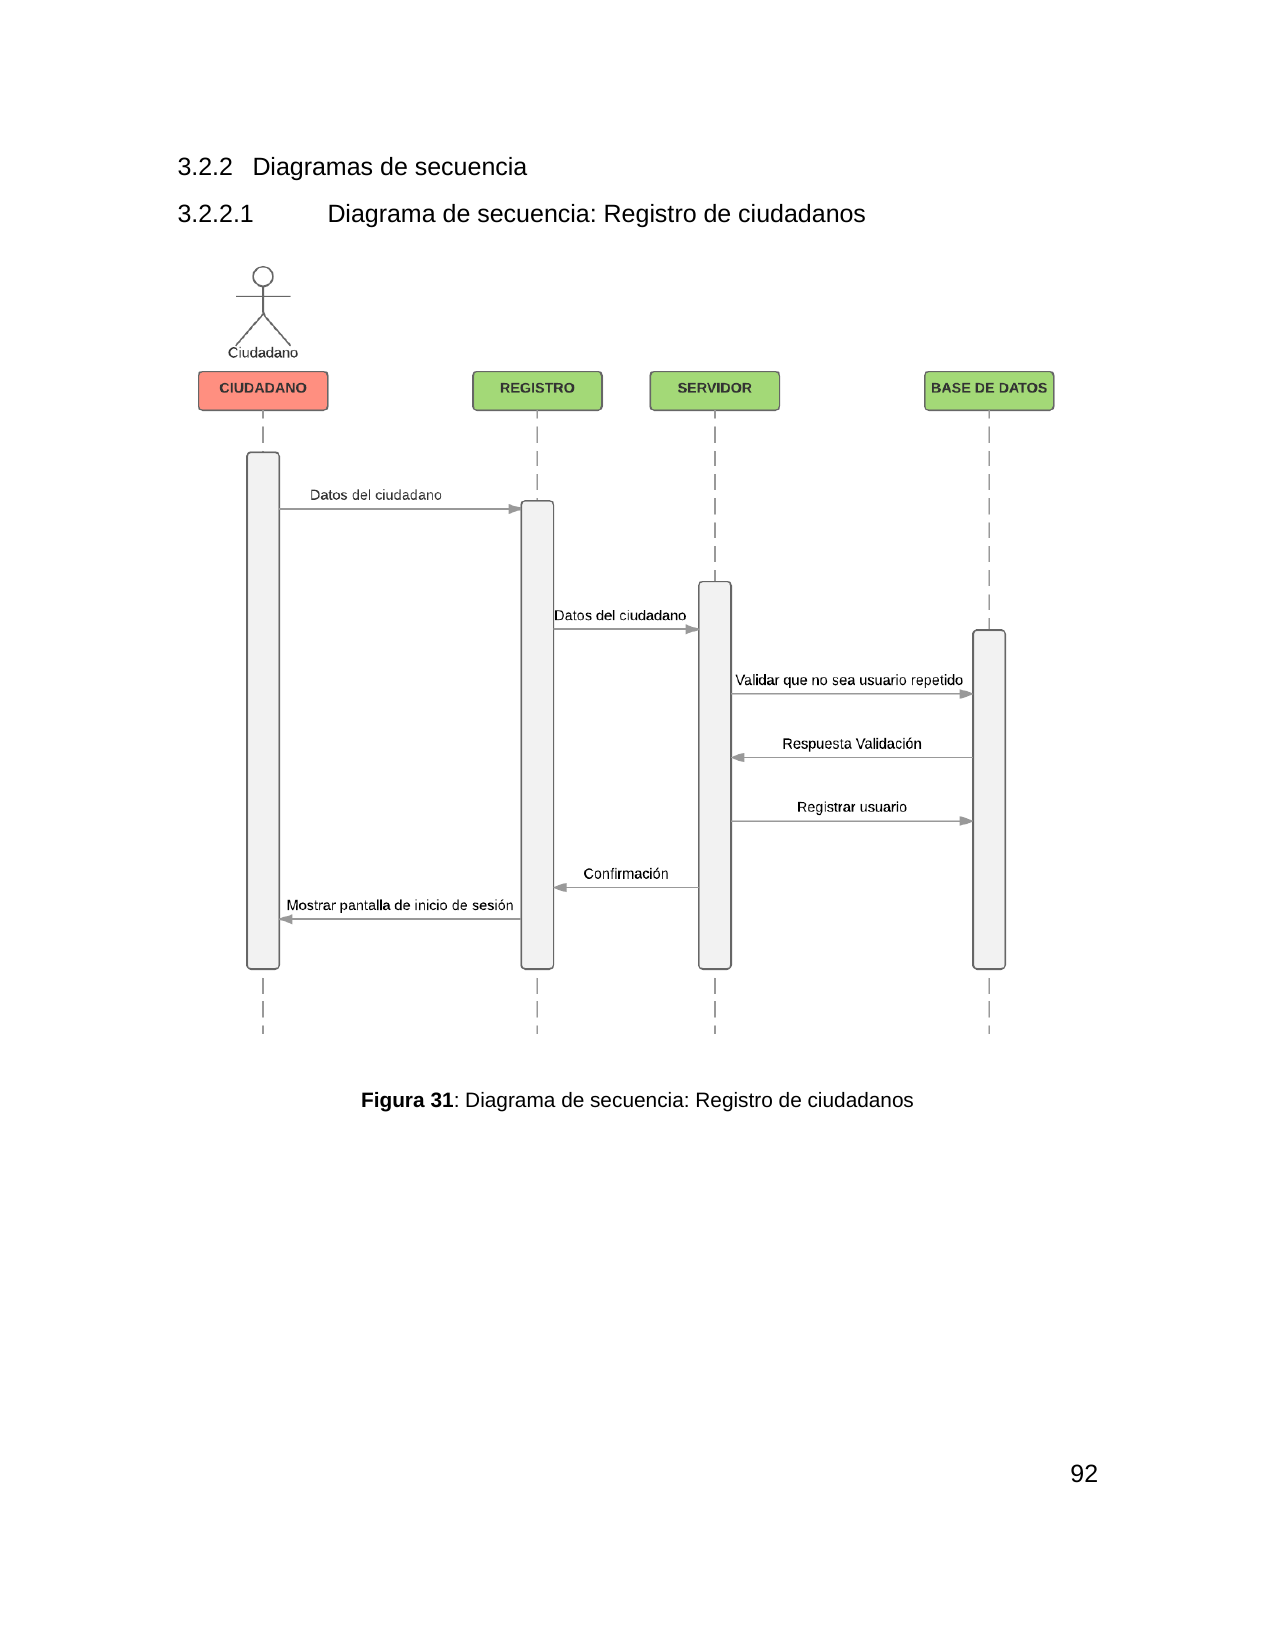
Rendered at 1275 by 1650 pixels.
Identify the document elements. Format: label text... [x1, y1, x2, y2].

picture [182, 242, 1093, 1058]
text Figura 31: Diagrama de secuencia: Registro de ciudadanos [177, 1088, 1098, 1112]
subtitle 3.2.2 Diagramas de secuencia [177, 152, 1098, 181]
subtitle 3.2.2.1 Diagrama de secuencia: Registro de ciudadanos [177, 199, 1098, 228]
